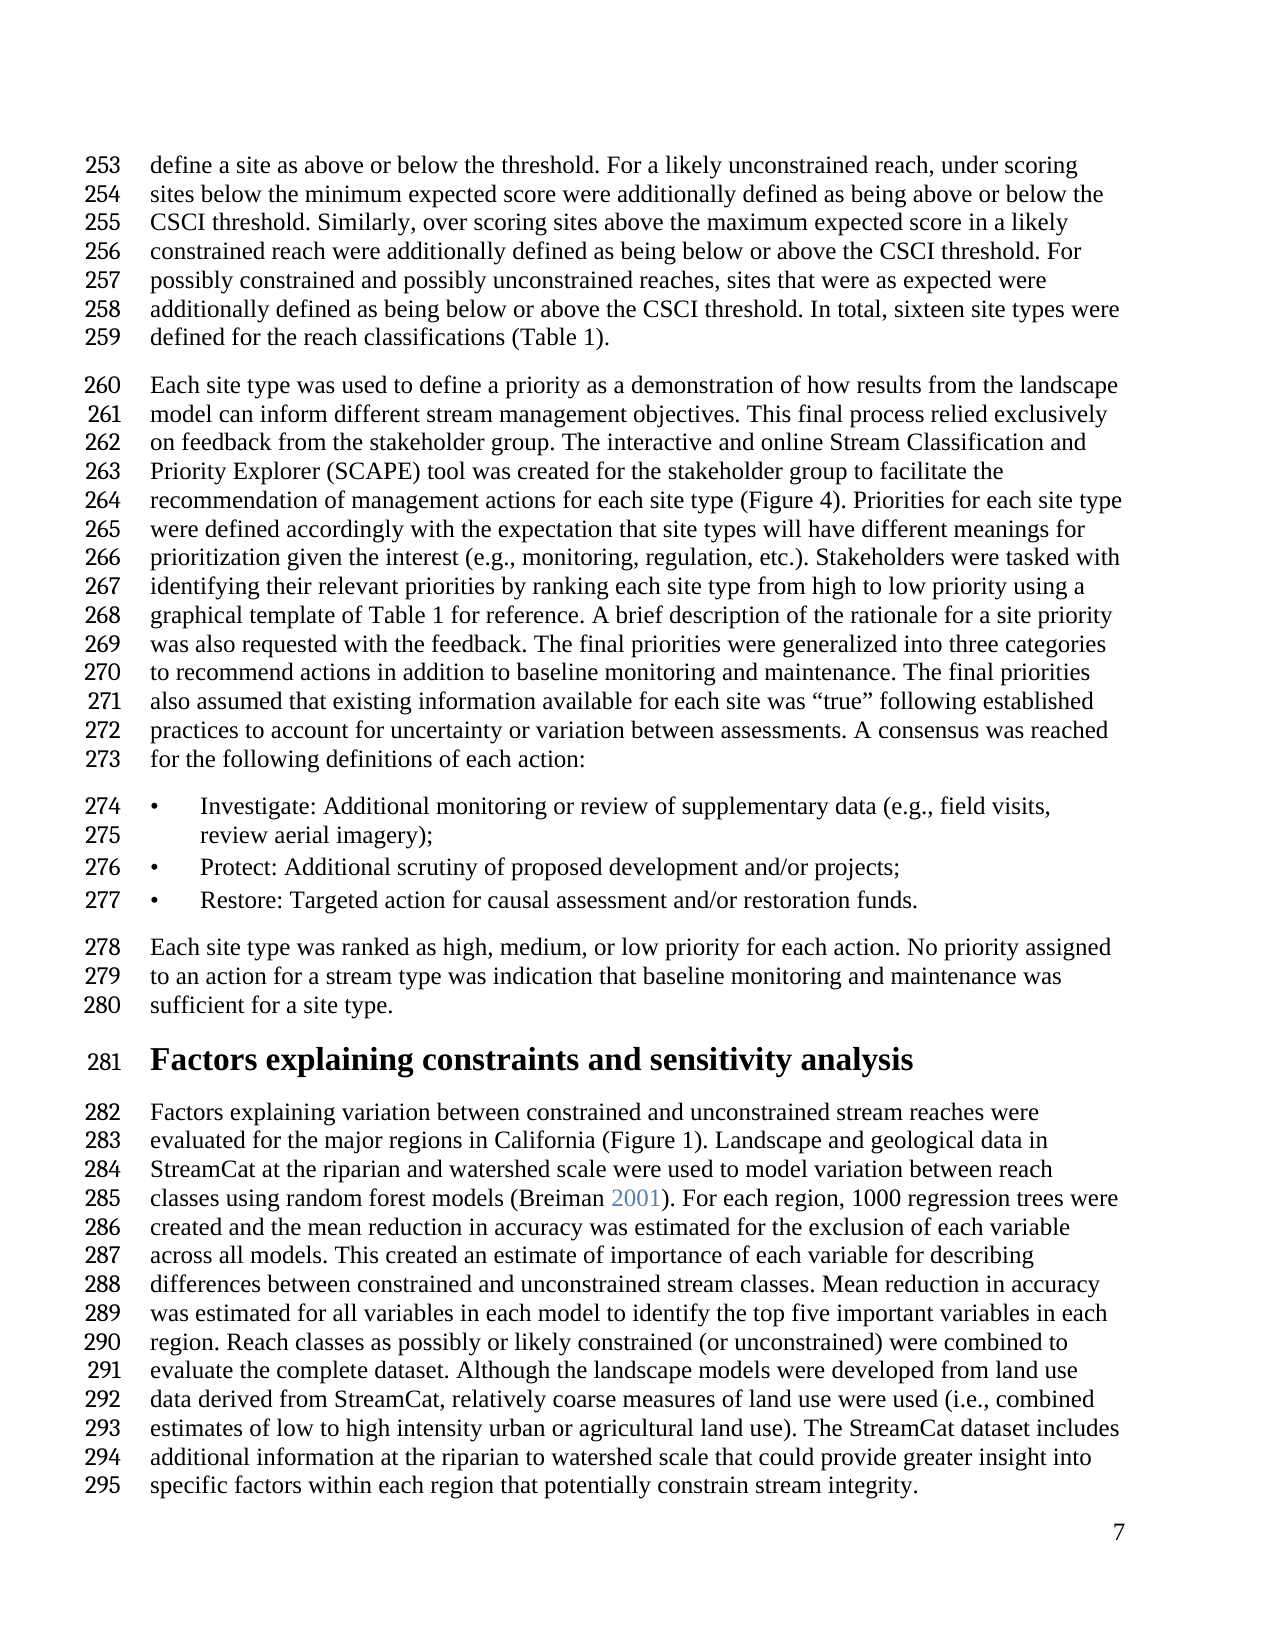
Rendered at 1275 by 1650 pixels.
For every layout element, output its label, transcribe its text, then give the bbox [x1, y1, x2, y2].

list Investigate: Additional monitoring or review of supplementary data (e.g., field visits, review aerial imagery); [150, 791, 1125, 849]
list Restore: Targeted action for causal assessment and/or restoration funds. [150, 885, 1125, 914]
text Each site type was ranked as high, medium, or low priority for each action. No priority assigned to an action for a stream type was indication that baseline monitoring and maintenance was sufficient for a site type. [150, 932, 1125, 1019]
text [150, 150, 1125, 351]
list Protect: Additional scrutiny of proposed development and/or projects; [150, 852, 1125, 881]
text Factors explaining variation between constrained and unconstrained stream reaches were evaluated for the major regions in California (Figure 1). Landscape and geological data in StreamCat at the riparian and watershed scale were used to model variation between reach classes using random forest models (Breiman 2001). For each region, 1000 regression trees were created and the mean reduction in accuracy was estimated for the exclusion of each variable across all models. This created an estimate of importance of each variable for describing differences between constrained and unconstrained stream classes. Mean reduction in accuracy was estimated for all variables in each model to identify the top five important variables in each region. Reach classes as possibly or likely constrained (or unconstrained) were combined to evaluate the complete dataset. Although the landscape models were developed from land use data derived from StreamCat, relatively coarse measures of land use were used (i.e., combined estimates of low to high intensity urban or agricultural land use). The StreamCat dataset includes additional information at the riparian to watershed scale that could provide greater insight into specific factors within each region that potentially constrain stream integrity. [150, 1097, 1125, 1499]
subtitle Factors explaining constraints and sensitivity analysis [150, 1039, 1125, 1078]
text Each site type was used to define a priority as a demonstration of how results from the landscape model can inform different stream management objectives. This final process relied exclusively on feedback from the stakeholder group. The interactive and online Stream Classification and Priority Explorer (SCAPE) tool was created for the stakeholder group to facilitate the recommendation of management actions for each site type (Figure 4). Priorities for each site type were defined accordingly with the expectation that site types will have different meanings for prioritization given the interest (e.g., monitoring, regulation, etc.). Stakeholders were tasked with identifying their relevant priorities by ranking each site type from high to low priority using a graphical template of Table 1 for reference. A brief description of the rationale for a site priority was also requested with the feedback. The final priorities were generalized into three categories to recommend actions in addition to baseline monitoring and maintenance. The final priorities also assumed that existing information available for each site was “true” following established practices to account for uncertainty or variation between assessments. A consensus was reached for the following definitions of each action: [150, 370, 1125, 772]
